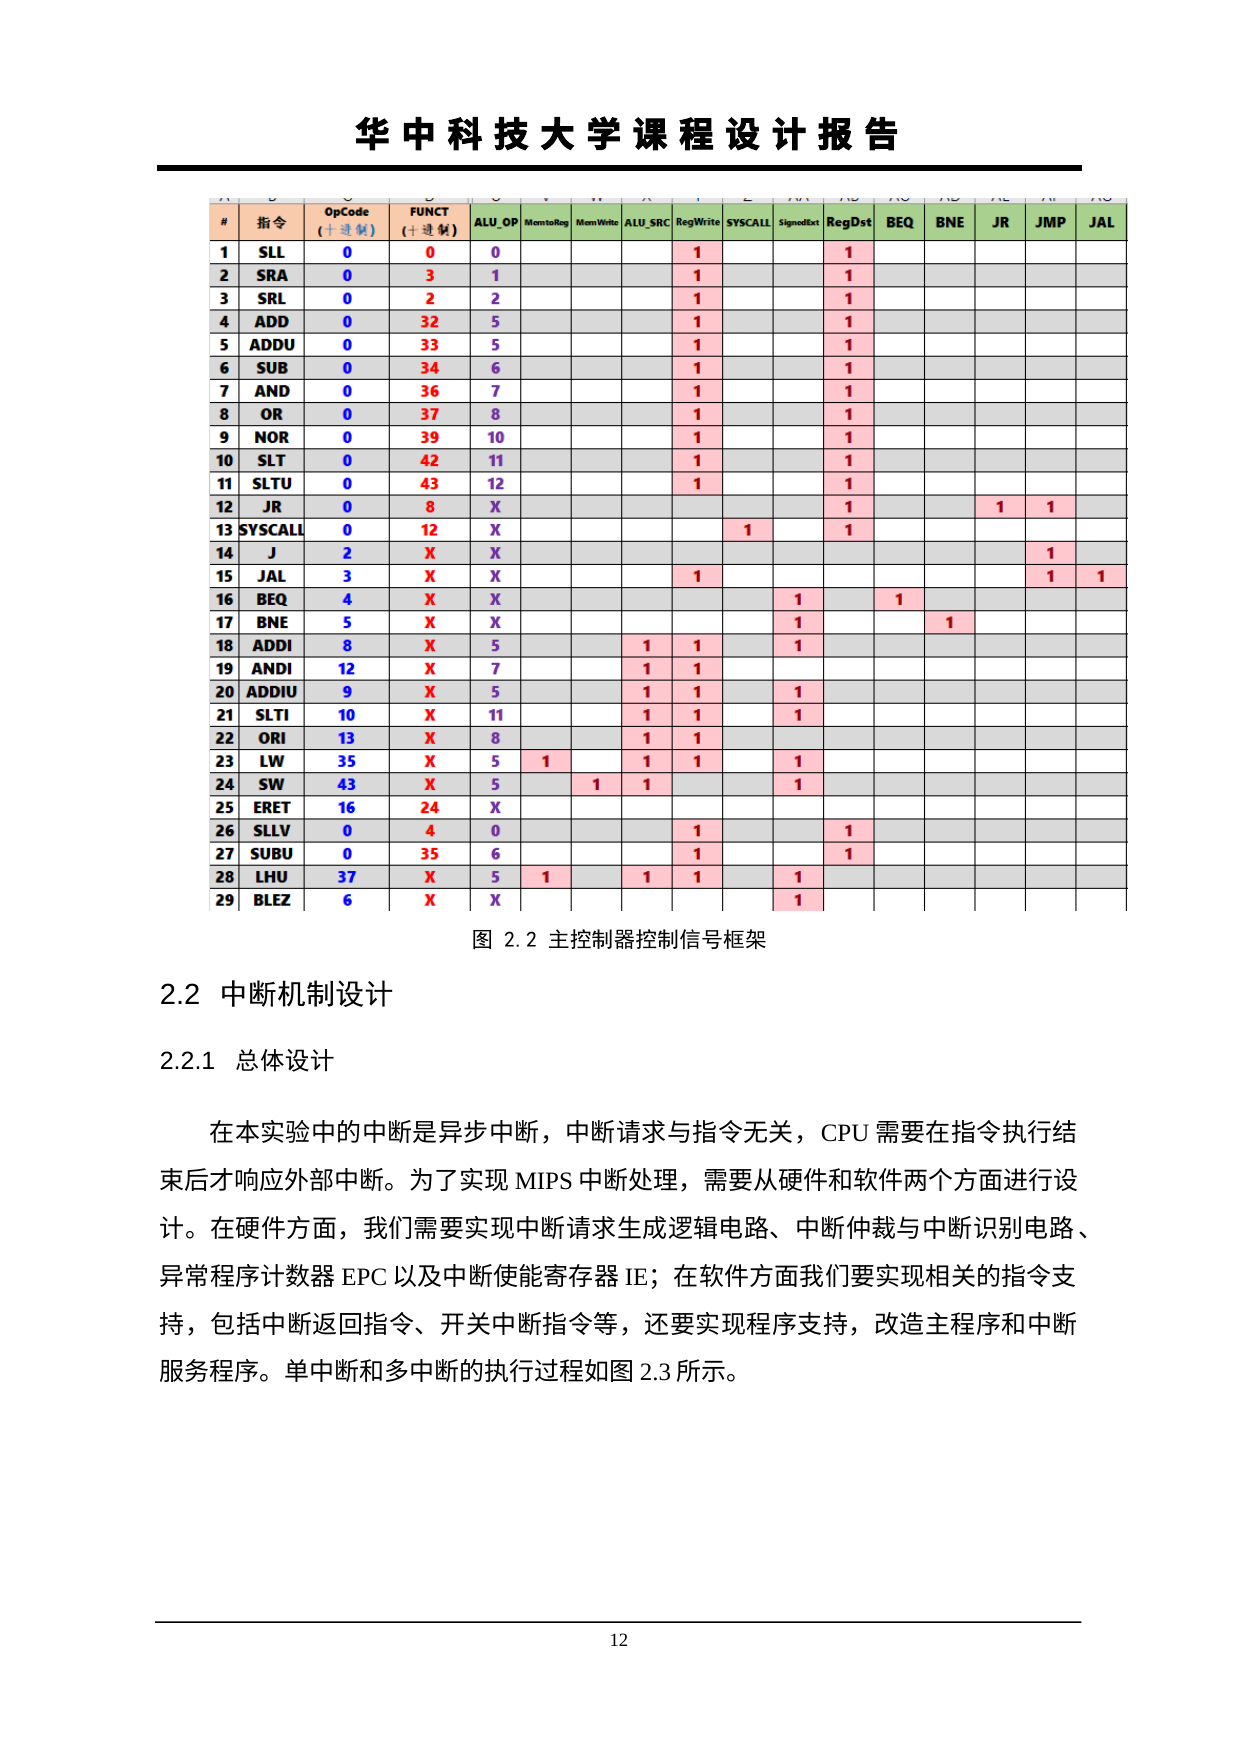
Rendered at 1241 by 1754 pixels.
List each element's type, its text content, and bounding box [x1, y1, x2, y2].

subtitle 总体设计 [159, 1035, 1078, 1083]
text 在本实验中的中断是异步中断，中断请求与指令无关，CPU需要在指令执行结束后才响应外部中断。为了实现MIPS中断处理，需要从硬件和软件两个方面进行设计。在硬件方面，我们需要实现中断请求生成逻辑电路、中断仲裁与中断识别电路、异常程序计数器EPC以及中断使能寄存器IE；在软件方面我们要实现相关的指令支持，包括中断返回指令、开关中断指令等，还要实现程序支持，改造主程序和中断服务程序。单中断和多中断的执行过程如图2.3所示。 [159, 1107, 1078, 1394]
text 图 2.2 主控制器控制信号框架 [159, 925, 1078, 950]
subtitle 中断机制设计 [159, 975, 1053, 1010]
picture [209, 198, 1128, 911]
